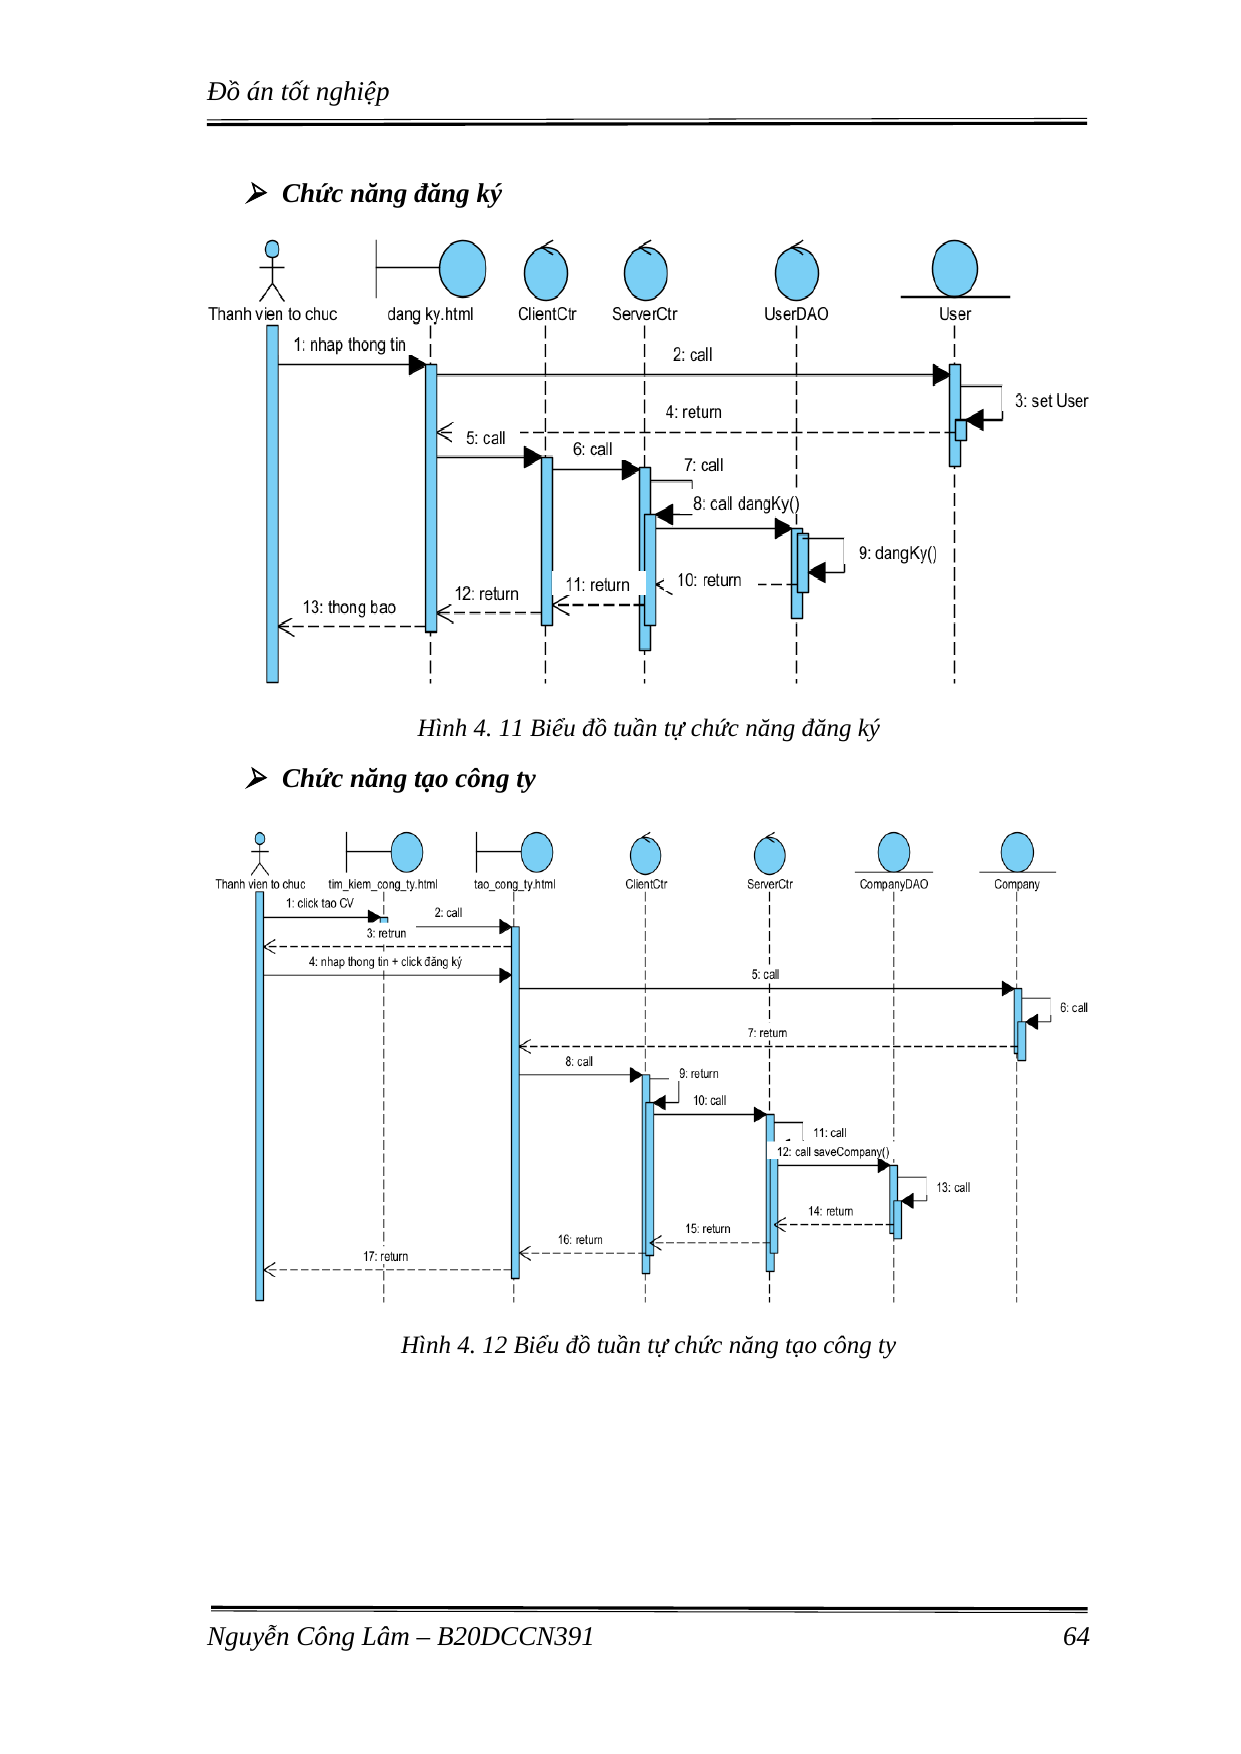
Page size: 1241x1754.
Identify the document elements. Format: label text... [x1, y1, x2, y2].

list Chức năng đăng ký [244, 177, 1092, 208]
text Hình 4. 12 Biểu đồ tuần tự chức năng tạo công ty [207, 1330, 1092, 1359]
picture [206, 227, 1093, 694]
list Chức năng tạo công ty [244, 762, 1092, 793]
picture [206, 812, 1093, 1311]
text Hình 4. 11 Biểu đồ tuần tự chức năng đăng ký [207, 713, 1092, 741]
